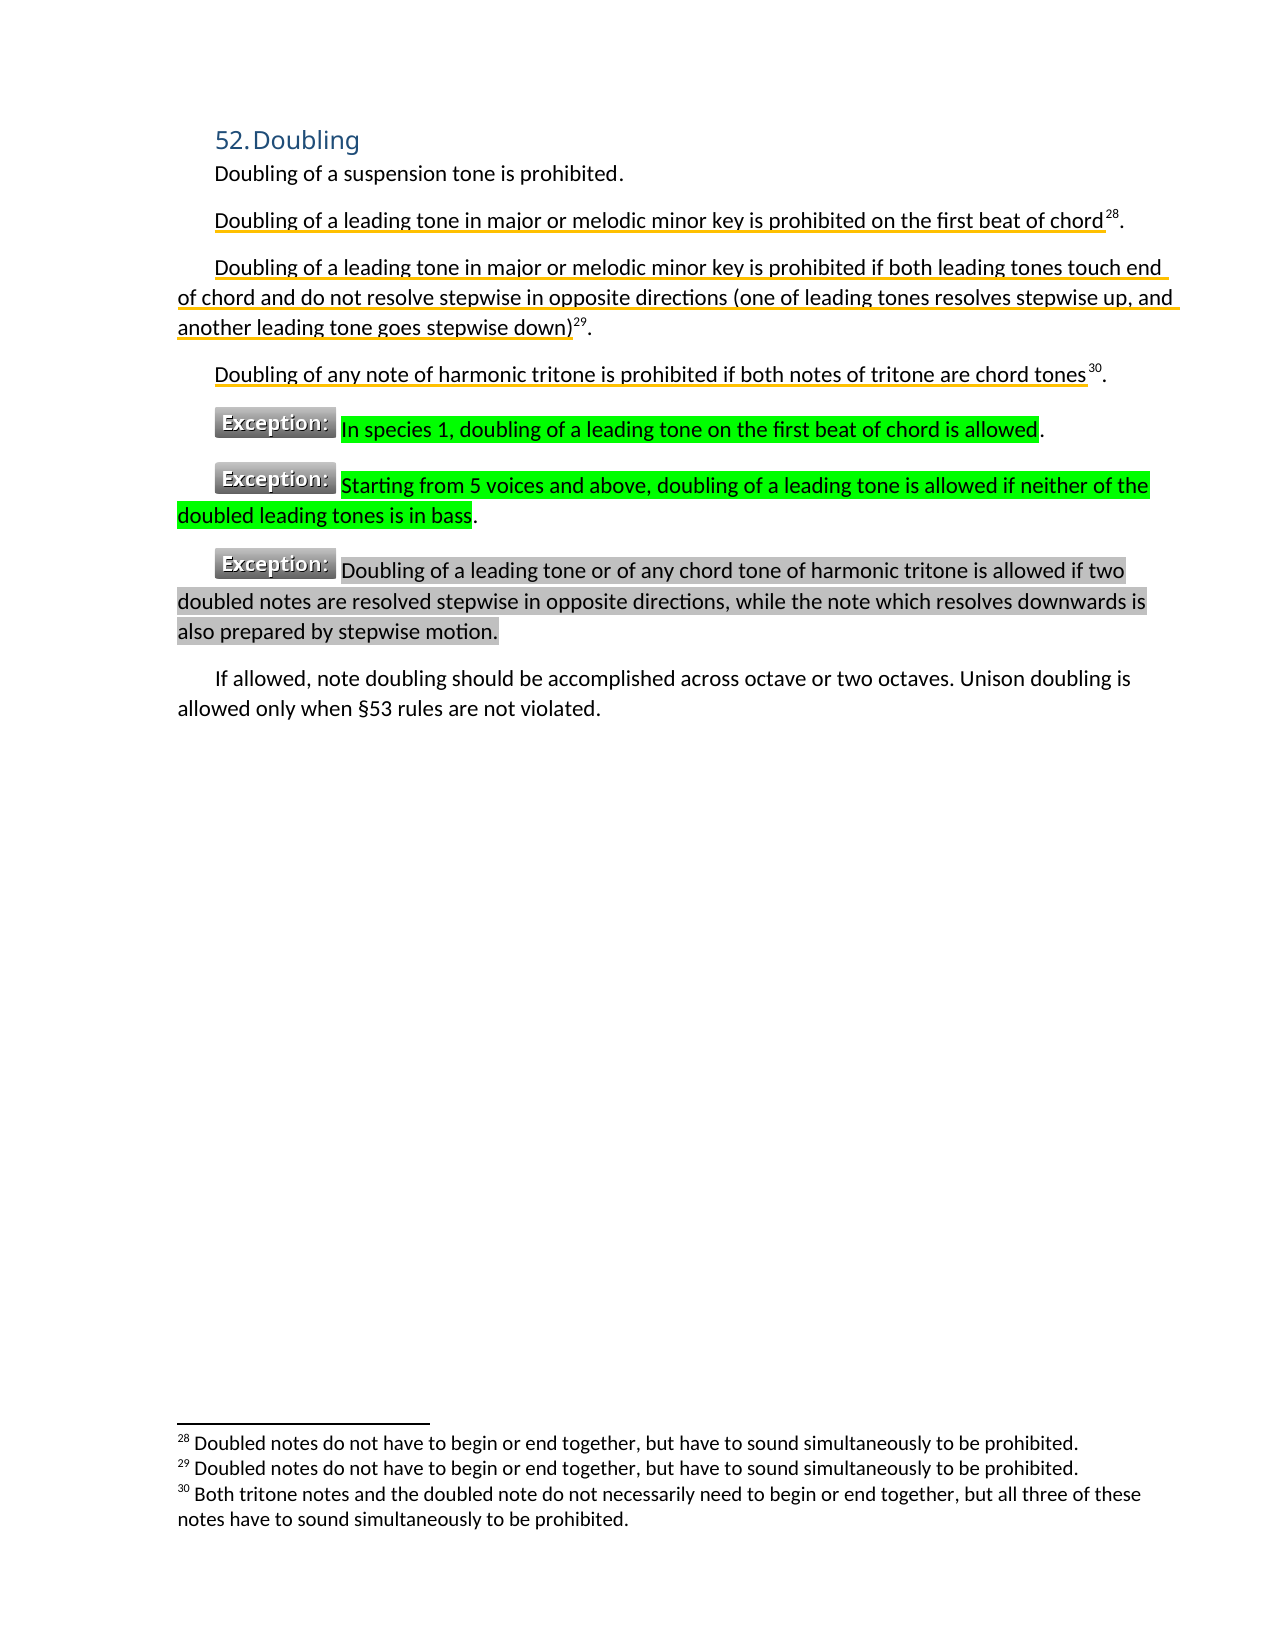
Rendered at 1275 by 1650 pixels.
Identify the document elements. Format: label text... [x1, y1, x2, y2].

text In species 1, doubling of a leading tone on the first beat of chord is allowed. [177, 407, 1186, 443]
picture [214, 462, 337, 494]
list Doubling of any note of harmonic tritone is prohibited if both notes of tritone are chord tones. [177, 360, 1186, 388]
text Doubling of a leading tone or of any chord tone of harmonic tritone is allowed if two doubled notes are resolved stepwise in opposite directions, while the note which resolves downwards is also prepared by stepwise motion. [177, 548, 1186, 645]
list Doubling of a leading tone in major or melodic minor key is prohibited on the first beat of chord. [177, 206, 1186, 234]
text Starting from 5 voices and above, doubling of a leading tone is allowed if neither of the doubled leading tones is in bass. [177, 462, 1186, 529]
list Doubling of a leading tone in major or melodic minor key is prohibited if both leading tones touch end of chord and do not resolve stepwise in opposite directions (one of leading tones resolves stepwise up, and another leading tone goes stepwise down). [177, 253, 1186, 341]
picture [214, 548, 337, 579]
list Doubling of a suspension tone is prohibited. [177, 159, 1186, 187]
text If allowed, note doubling should be accomplished across octave or two octaves. Unison doubling is allowed only when §53 rules are not violated. [177, 664, 1186, 722]
picture [214, 407, 337, 438]
subtitle Doubling [215, 122, 1186, 156]
